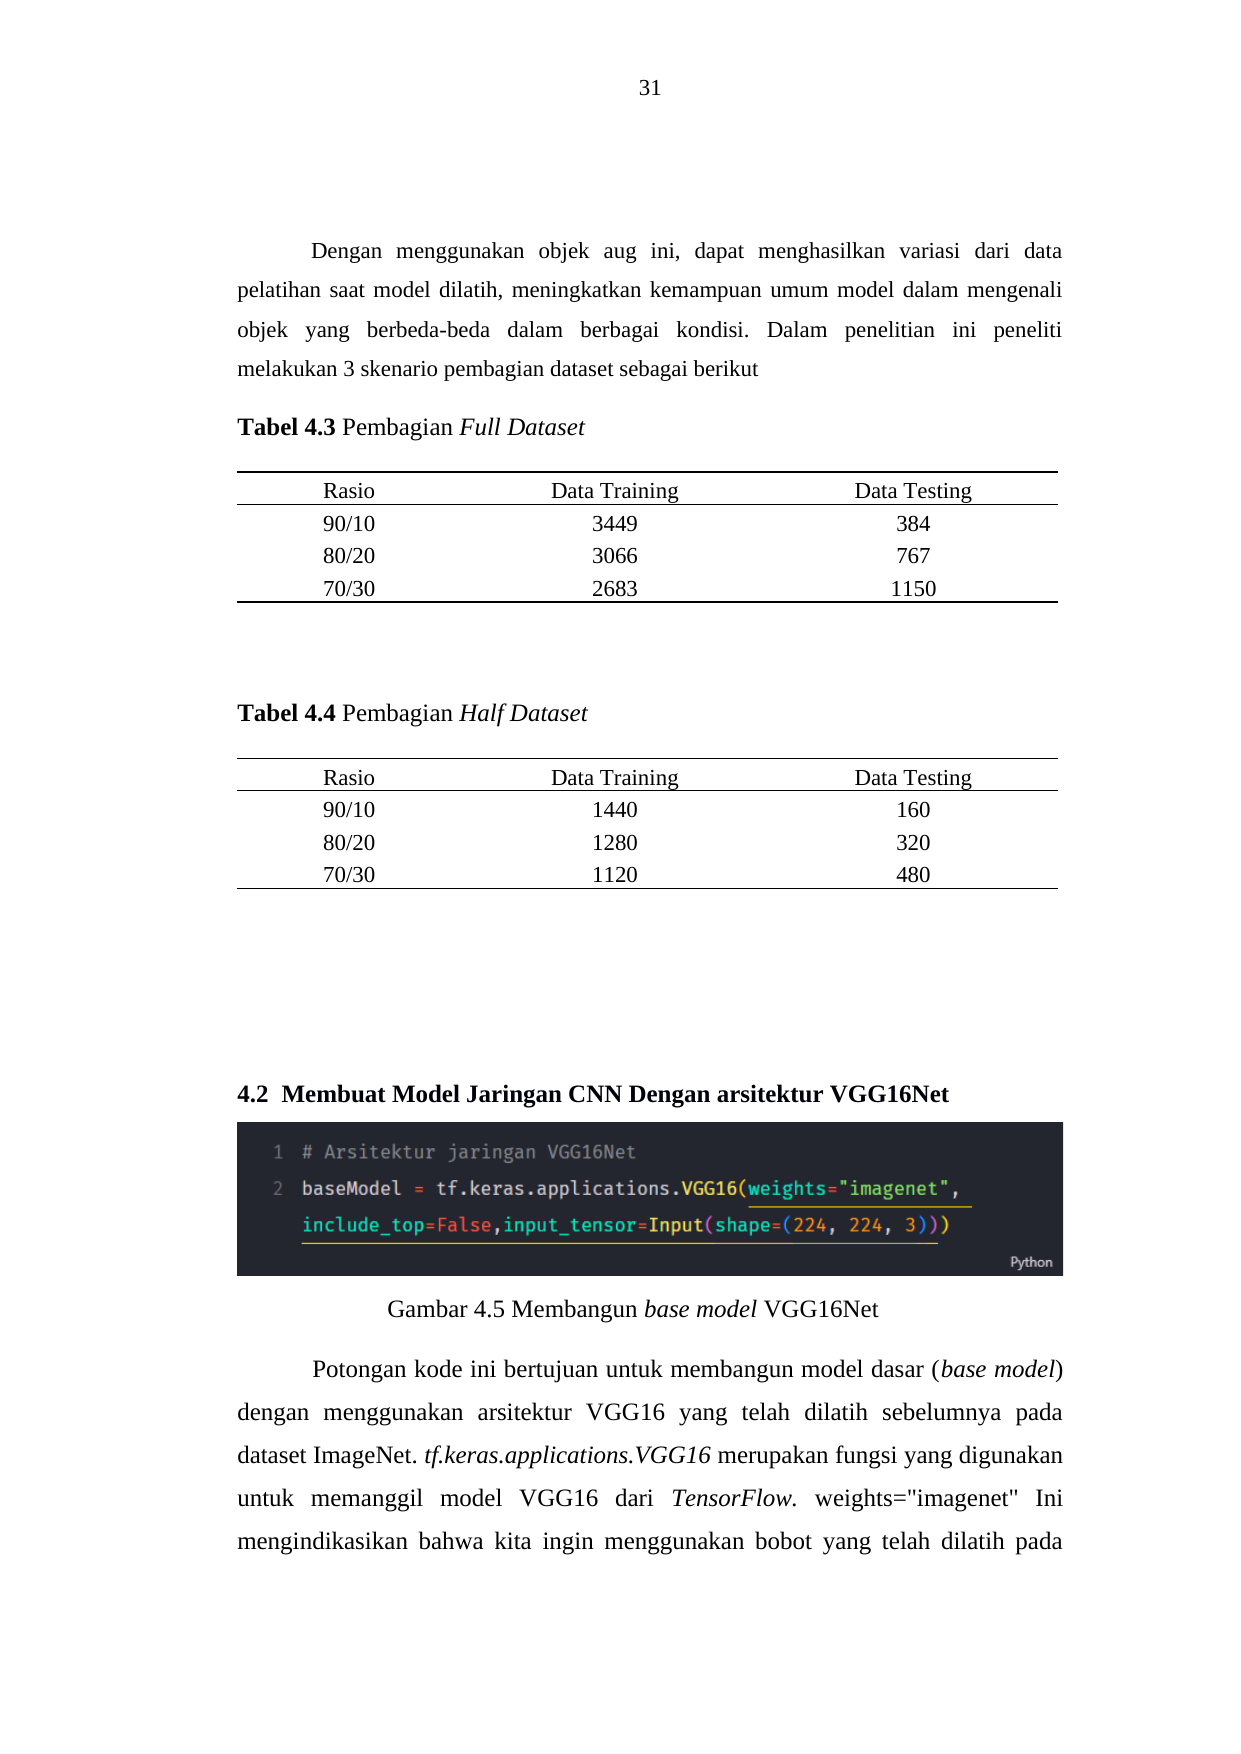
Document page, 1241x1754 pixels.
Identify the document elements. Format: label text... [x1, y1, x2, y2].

table_cell 70/30 [237, 569, 461, 601]
table_cell 1120 [461, 855, 768, 888]
text Dengan menggunakan objek aug ini, dapat menghasilkan variasi dari data pelatihan saat model dilatih, meningkatkan kemampuan umum model dalam mengenali objek yang berbeda-beda dalam berbagai kondisi. Dalam penelitian ini peneliti melakukan 3 skenario pembagian dataset sebagai berikut [237, 237, 1063, 382]
table_cell 480 [769, 855, 1058, 888]
table_cell 80/20 [237, 823, 461, 855]
table_cell 2683 [461, 569, 768, 601]
table_cell 160 [769, 791, 1058, 823]
table_header Data Testing [769, 473, 1058, 504]
table_cell 767 [769, 536, 1058, 569]
table_cell 1440 [461, 791, 768, 823]
table_header Data Testing [769, 759, 1058, 790]
table_cell 320 [769, 823, 1058, 855]
table_cell 1280 [461, 823, 768, 855]
table_header Rasio [237, 759, 461, 790]
picture [237, 1122, 1064, 1276]
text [237, 1354, 1063, 1555]
table_cell 90/10 [237, 791, 461, 823]
table_cell 3449 [461, 505, 768, 536]
text Tabel 4.4 Pembagian Half Dataset [237, 698, 1063, 727]
table_cell 384 [769, 505, 1058, 536]
table_cell 3066 [461, 536, 768, 569]
table_header Rasio [237, 473, 461, 504]
text Gambar 4.5 Membangun base model VGG16Net [387, 1294, 1063, 1323]
table_header Data Training [461, 759, 768, 790]
subtitle 4.2 Membuat Model Jaringan CNN Dengan arsitektur VGG16Net [237, 1079, 1063, 1108]
table_cell 80/20 [237, 536, 461, 569]
table_cell 1150 [769, 569, 1058, 601]
table_cell 70/30 [237, 855, 461, 888]
text Tabel 4.3 Pembagian Full Dataset [237, 412, 1063, 440]
table_header Data Training [461, 473, 768, 504]
table_cell 90/10 [237, 505, 461, 536]
